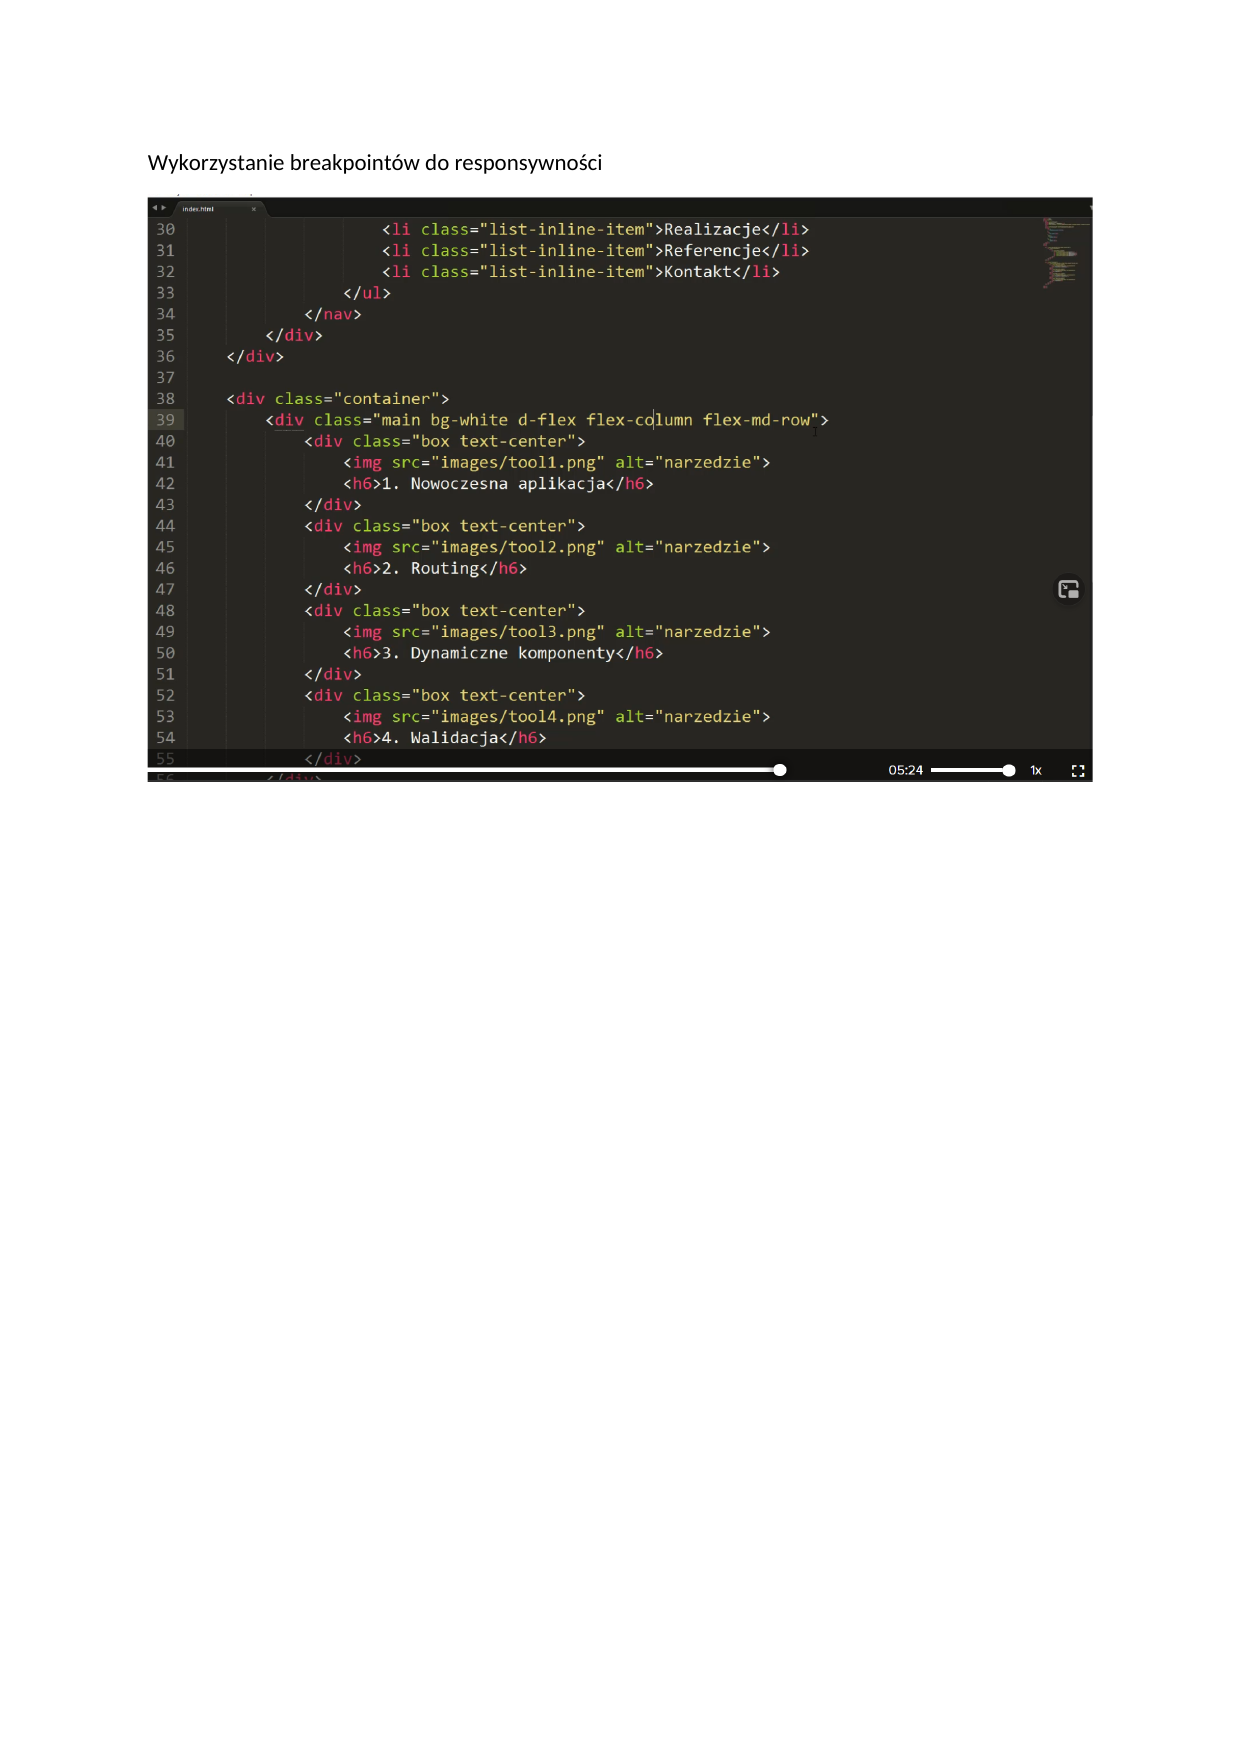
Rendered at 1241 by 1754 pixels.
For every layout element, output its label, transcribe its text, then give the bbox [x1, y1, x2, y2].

text Wykorzystanie breakpointów do responsywności [148, 148, 1093, 176]
picture [147, 194, 1093, 782]
